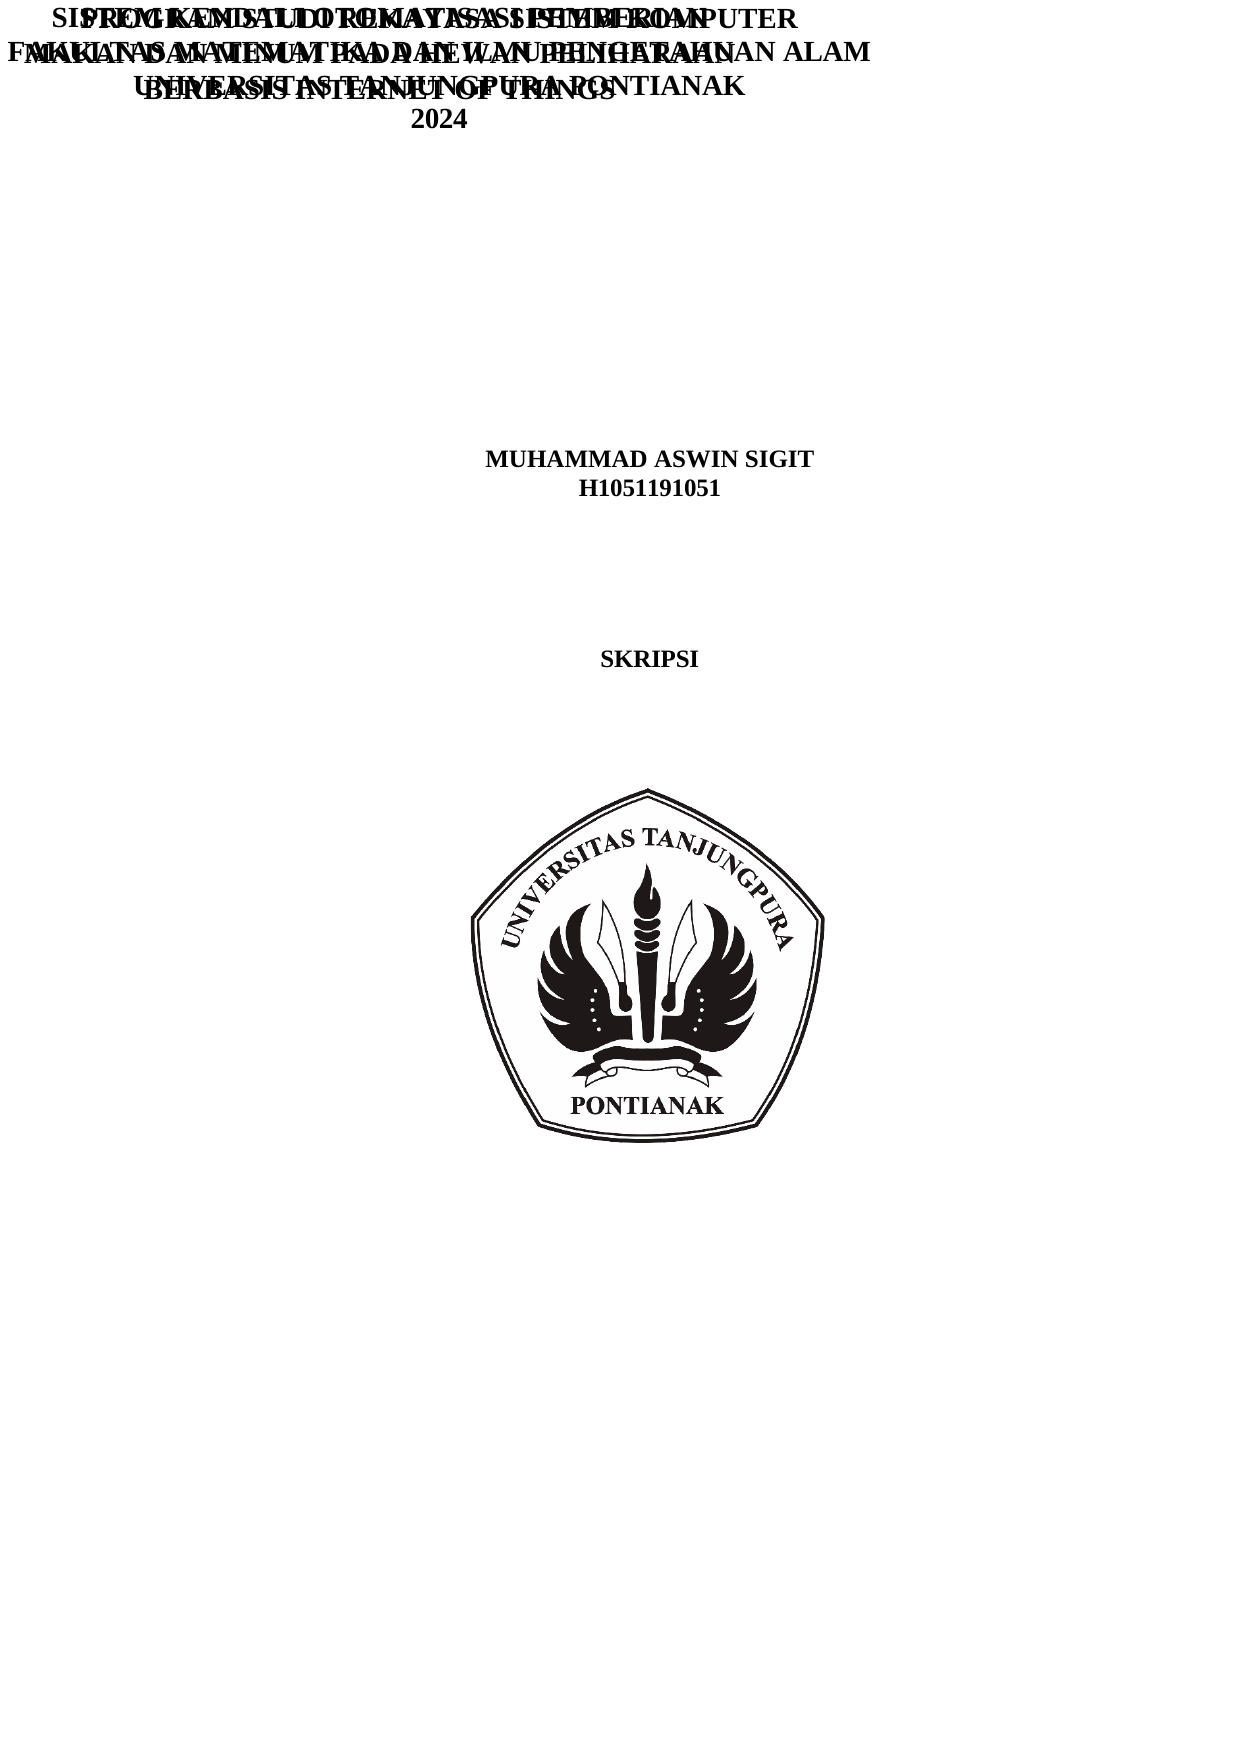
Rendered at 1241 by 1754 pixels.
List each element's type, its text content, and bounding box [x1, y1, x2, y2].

text MUHAMMAD ASWIN SIGIT H1051191051 [400, 444, 900, 501]
picture [470, 788, 825, 1143]
text SKRIPSI [400, 644, 899, 673]
